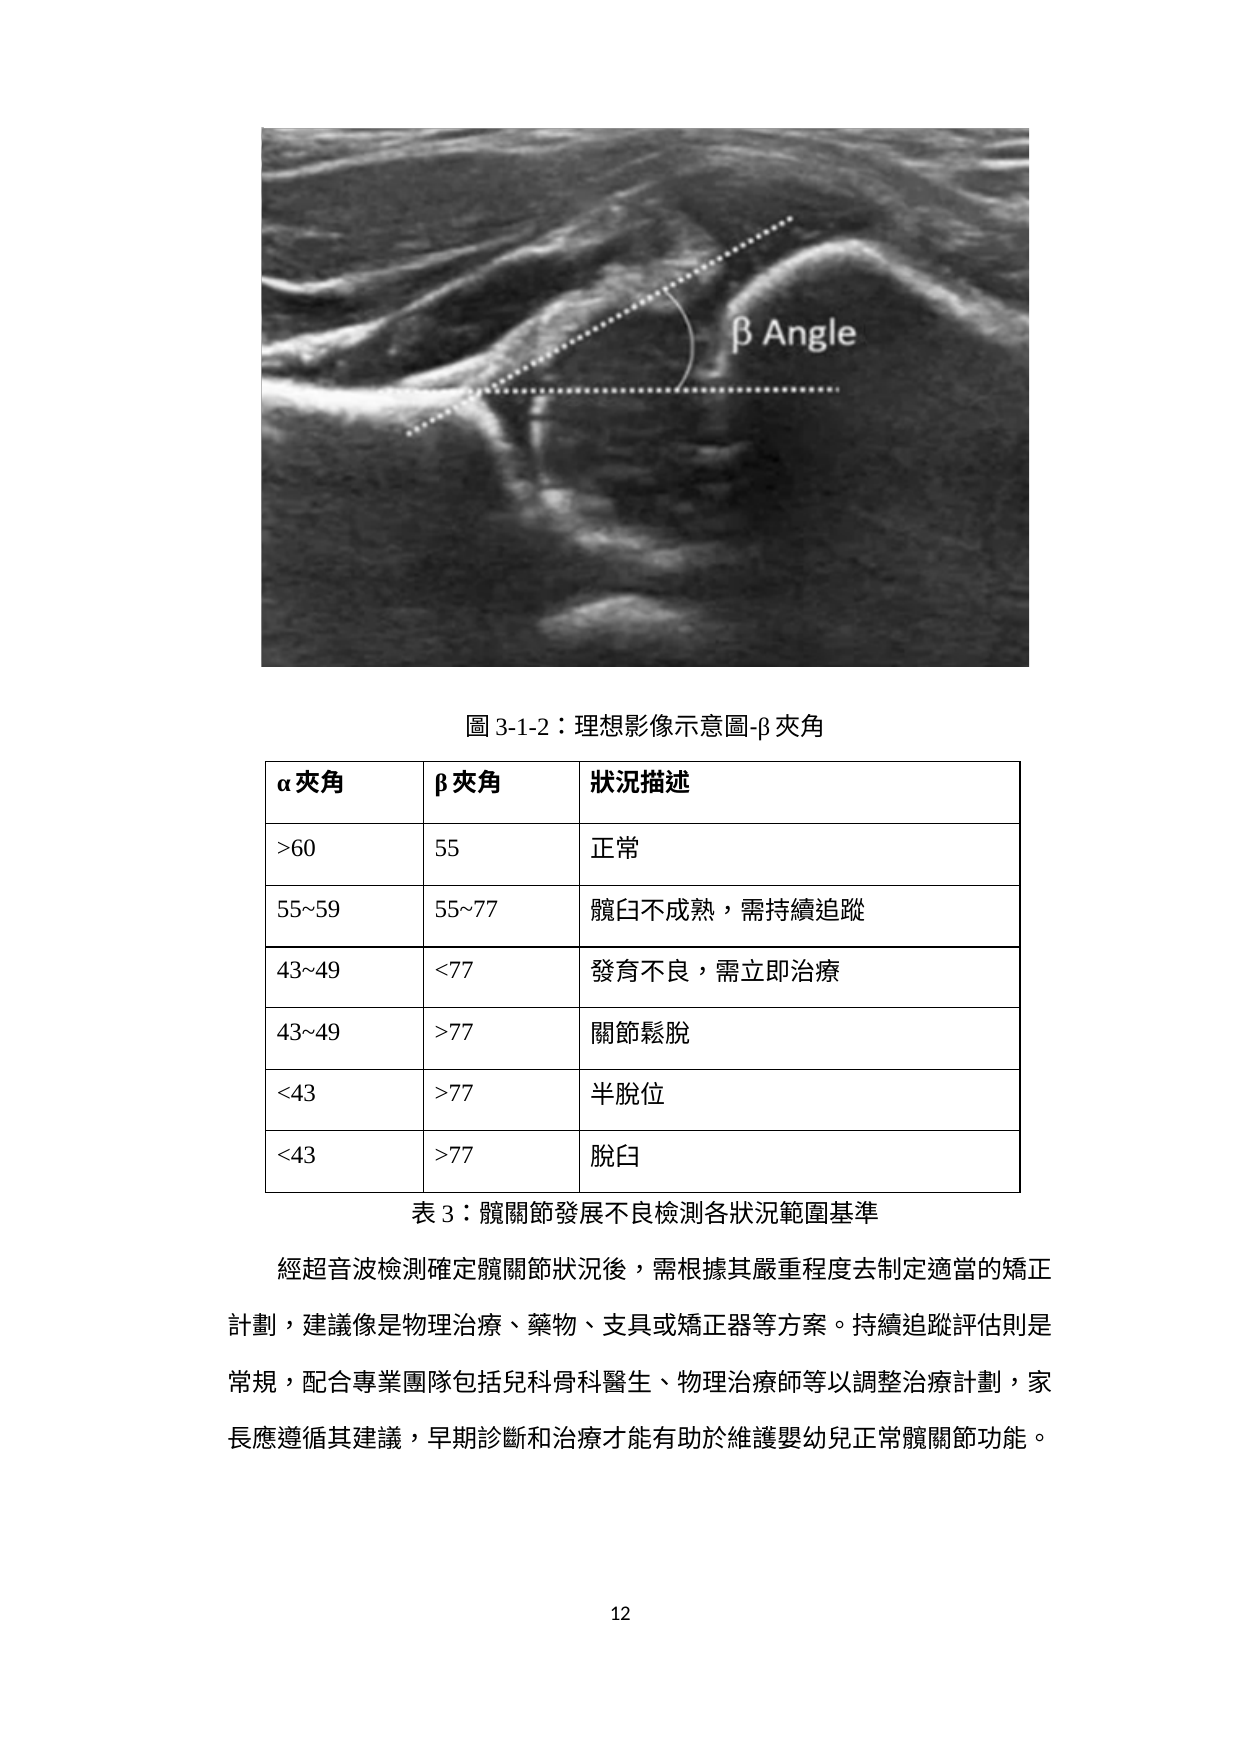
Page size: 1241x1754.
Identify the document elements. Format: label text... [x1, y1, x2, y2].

table_cell 關節鬆脫 [580, 1008, 1019, 1069]
table_cell >60 [266, 824, 423, 884]
table_cell >77 [424, 1070, 579, 1130]
table_cell 55~77 [424, 886, 579, 946]
table_header β夾角 [424, 762, 579, 823]
table_cell 43~49 [266, 948, 423, 1007]
list 圖3-1-2：理想影像示意圖-β夾角 [227, 705, 1063, 743]
table_header α夾角 [266, 762, 423, 823]
table_cell 髖臼不成熟，需持續追蹤 [580, 886, 1019, 946]
table_header 狀況描述 [580, 762, 1019, 823]
table_cell <77 [424, 948, 579, 1007]
table_cell 55~59 [266, 886, 423, 946]
table_cell 正常 [580, 824, 1019, 884]
list 經超音波檢測確定髖關節狀況後，需根據其嚴重程度去制定適當的矯正計劃，建議像是物理治療、藥物、支具或矯正器等方案。持續追蹤評估則是常規，配合專業團隊包括兒科骨科醫生、物理治療師等以調整治療計劃，家長應遵循其建議，早期診斷和治療才能有助於維護嬰幼兒正常髖關節功能。 [227, 1249, 1063, 1455]
table_cell 55 [424, 824, 579, 884]
table_cell 發育不良，需立即治療 [580, 948, 1019, 1007]
table_cell >77 [424, 1008, 579, 1069]
list 表3：髖關節發展不良檢測各狀況範圍基準 [227, 1193, 1063, 1231]
table_cell >77 [424, 1131, 579, 1192]
table_cell <43 [266, 1070, 423, 1130]
table_cell 半脫位 [580, 1070, 1019, 1130]
table_cell 脫臼 [580, 1131, 1019, 1192]
table_cell <43 [266, 1131, 423, 1192]
table_cell 43~49 [266, 1008, 423, 1069]
picture [261, 127, 1030, 667]
